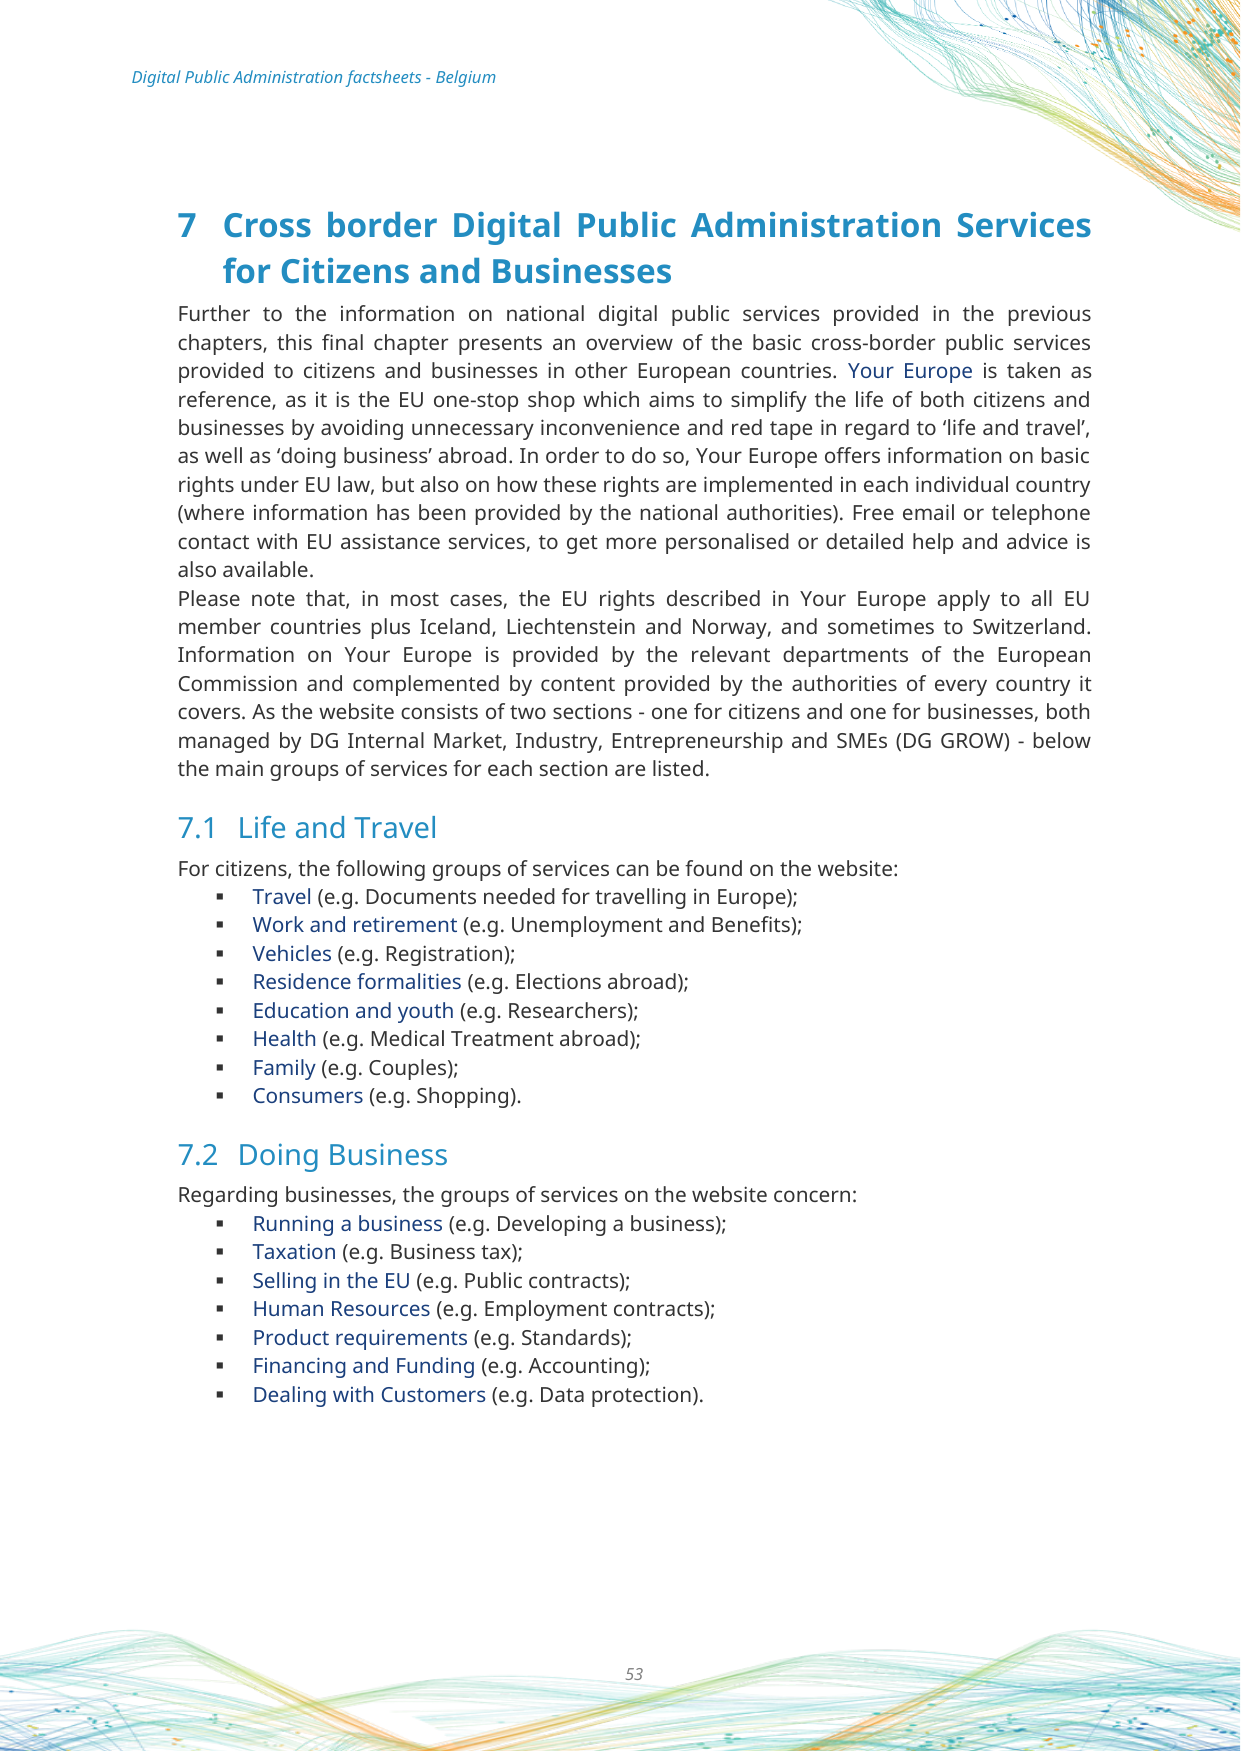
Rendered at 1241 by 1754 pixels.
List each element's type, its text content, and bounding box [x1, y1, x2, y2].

list Vehicles (e.g. Registration); [215, 939, 1092, 967]
list Taxation (e.g. Business tax); [215, 1237, 1092, 1266]
list Work and retirement (e.g. Unemployment and Benefits); [215, 911, 1092, 939]
list Consumers (e.g. Shopping). [215, 1081, 1092, 1110]
list Family (e.g. Couples); [215, 1053, 1092, 1081]
list Human Resources (e.g. Employment contracts); [215, 1294, 1092, 1323]
picture [815, 0, 1241, 250]
list Dealing with Customers (e.g. Data protection). [215, 1380, 1092, 1408]
list Selling in the EU (e.g. Public contracts); [215, 1266, 1092, 1294]
picture [0, 1605, 1241, 1751]
subtitle Life and Travel [177, 808, 1092, 847]
text Regarding businesses, the groups of services on the website concern: [177, 1181, 1092, 1209]
text Please note that, in most cases, the EU rights described in Your Europe apply to all EU member countries plus Iceland, Liechtenstein and Norway, and sometimes to Switzerland. Information on Your Europe is provided by the relevant departments of the European Commission and complemented by content provided by the authorities of every country it covers. As the website consists of two sections - one for citizens and one for businesses, both managed by DG Internal Market, Industry, Entrepreneurship and SMEs (DG GROW) - below the main groups of services for each section are listed. [177, 584, 1092, 783]
list Running a business (e.g. Developing a business); [215, 1209, 1092, 1237]
list Travel (e.g. Documents needed for travelling in Europe); [215, 882, 1092, 911]
list Health (e.g. Medical Treatment abroad); [215, 1024, 1092, 1053]
list Product requirements (e.g. Standards); [215, 1323, 1092, 1351]
text For citizens, the following groups of services can be found on the website: [177, 854, 1092, 882]
subtitle Cross border Digital Public Administration Services for Citizens and Businesses [177, 202, 1092, 293]
list Residence formalities (e.g. Elections abroad); [215, 967, 1092, 996]
list Education and youth (e.g. Researchers); [215, 996, 1092, 1024]
text Further to the information on national digital public services provided in the previous chapters, this final chapter presents an overview of the basic cross-border public services provided to citizens and businesses in other European countries. Your Europe is taken as reference, as it is the EU one-stop shop which aims to simplify the life of both citizens and businesses by avoiding unnecessary inconvenience and red tape in regard to ‘life and travel’, as well as ‘doing business’ abroad. In order to do so, Your Europe offers information on basic rights under EU law, but also on how these rights are implemented in each individual country (where information has been provided by the national authorities). Free email or telephone contact with EU assistance services, to get more personalised or detailed help and advice is also available. [177, 299, 1092, 584]
subtitle Doing Business [177, 1135, 1092, 1174]
list Financing and Funding (e.g. Accounting); [215, 1351, 1092, 1380]
